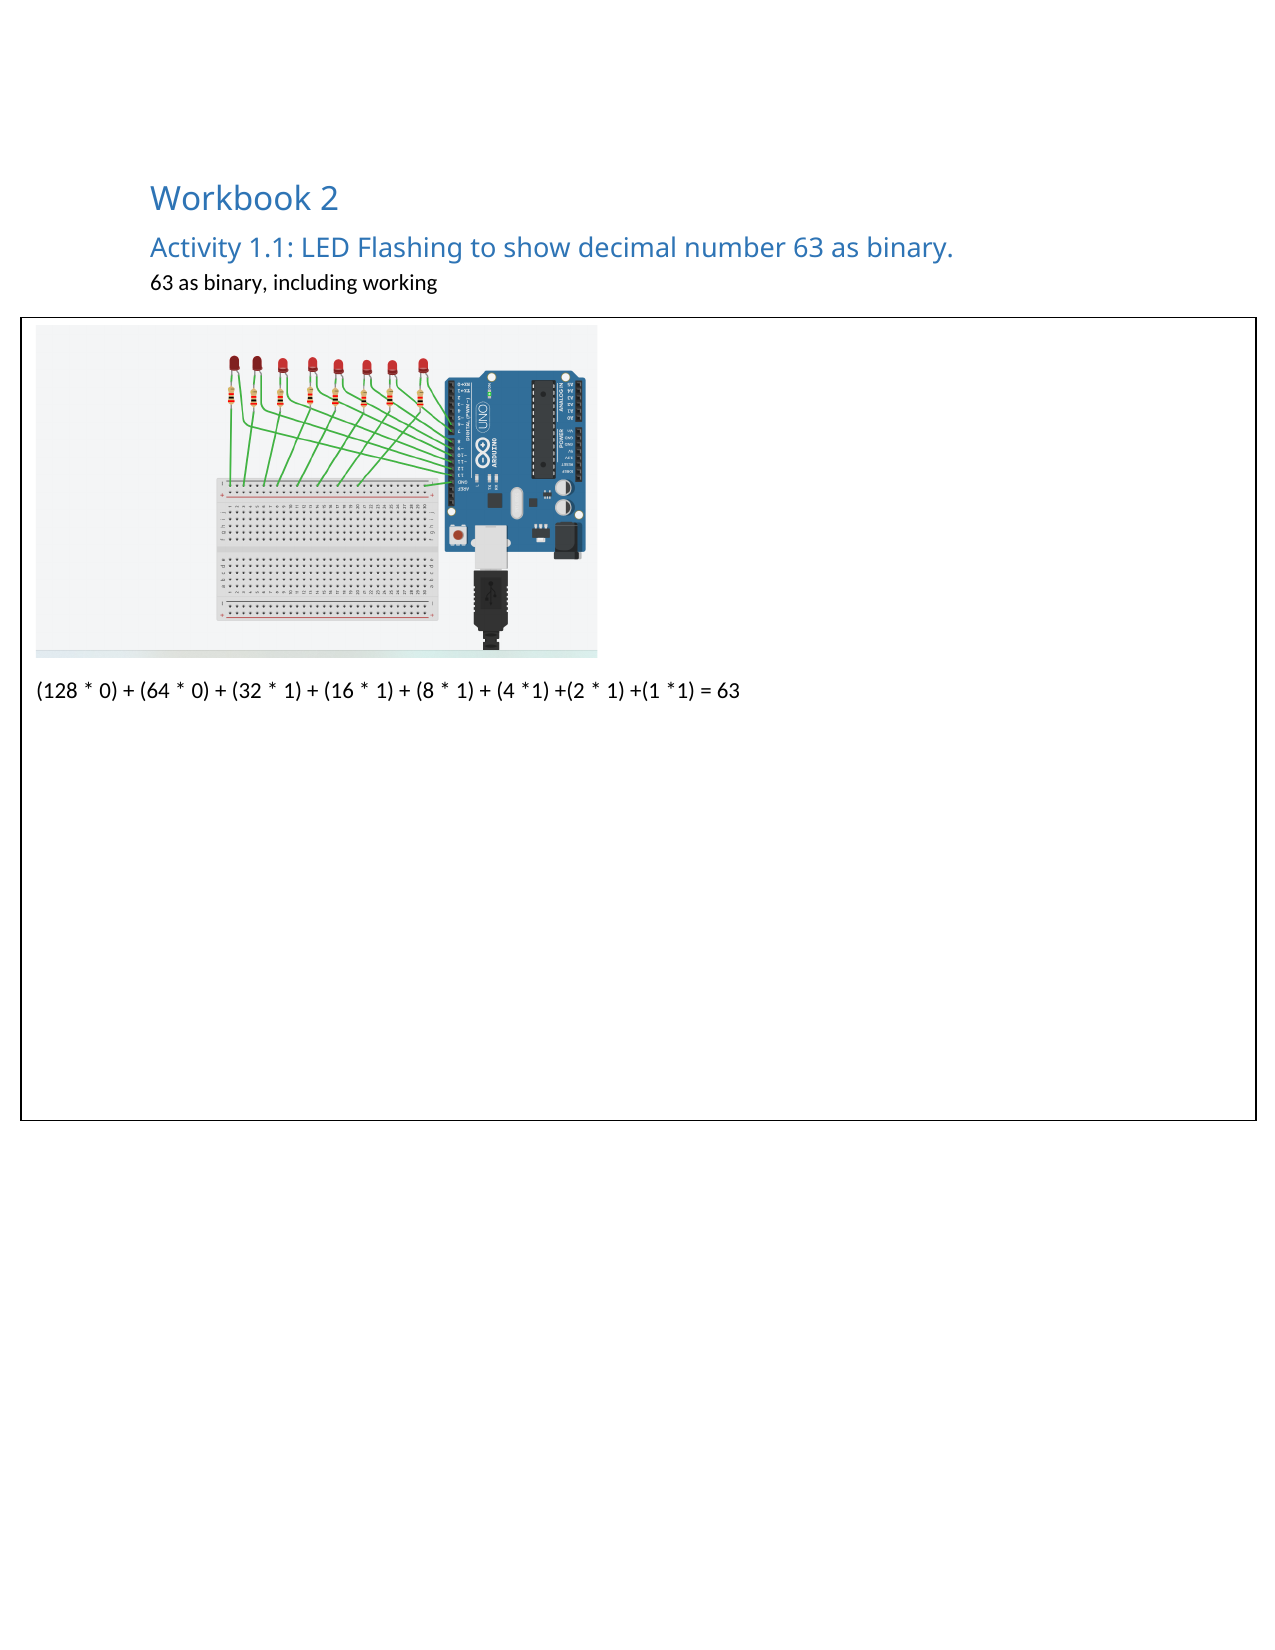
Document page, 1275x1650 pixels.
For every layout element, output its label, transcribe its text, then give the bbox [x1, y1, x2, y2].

subtitle Activity 1.1: LED Flashing to show decimal number 63 as binary. [150, 228, 1125, 265]
text 63 as binary, including working [150, 268, 1125, 296]
picture [35, 325, 598, 658]
subtitle Workbook 2 [150, 175, 1125, 220]
